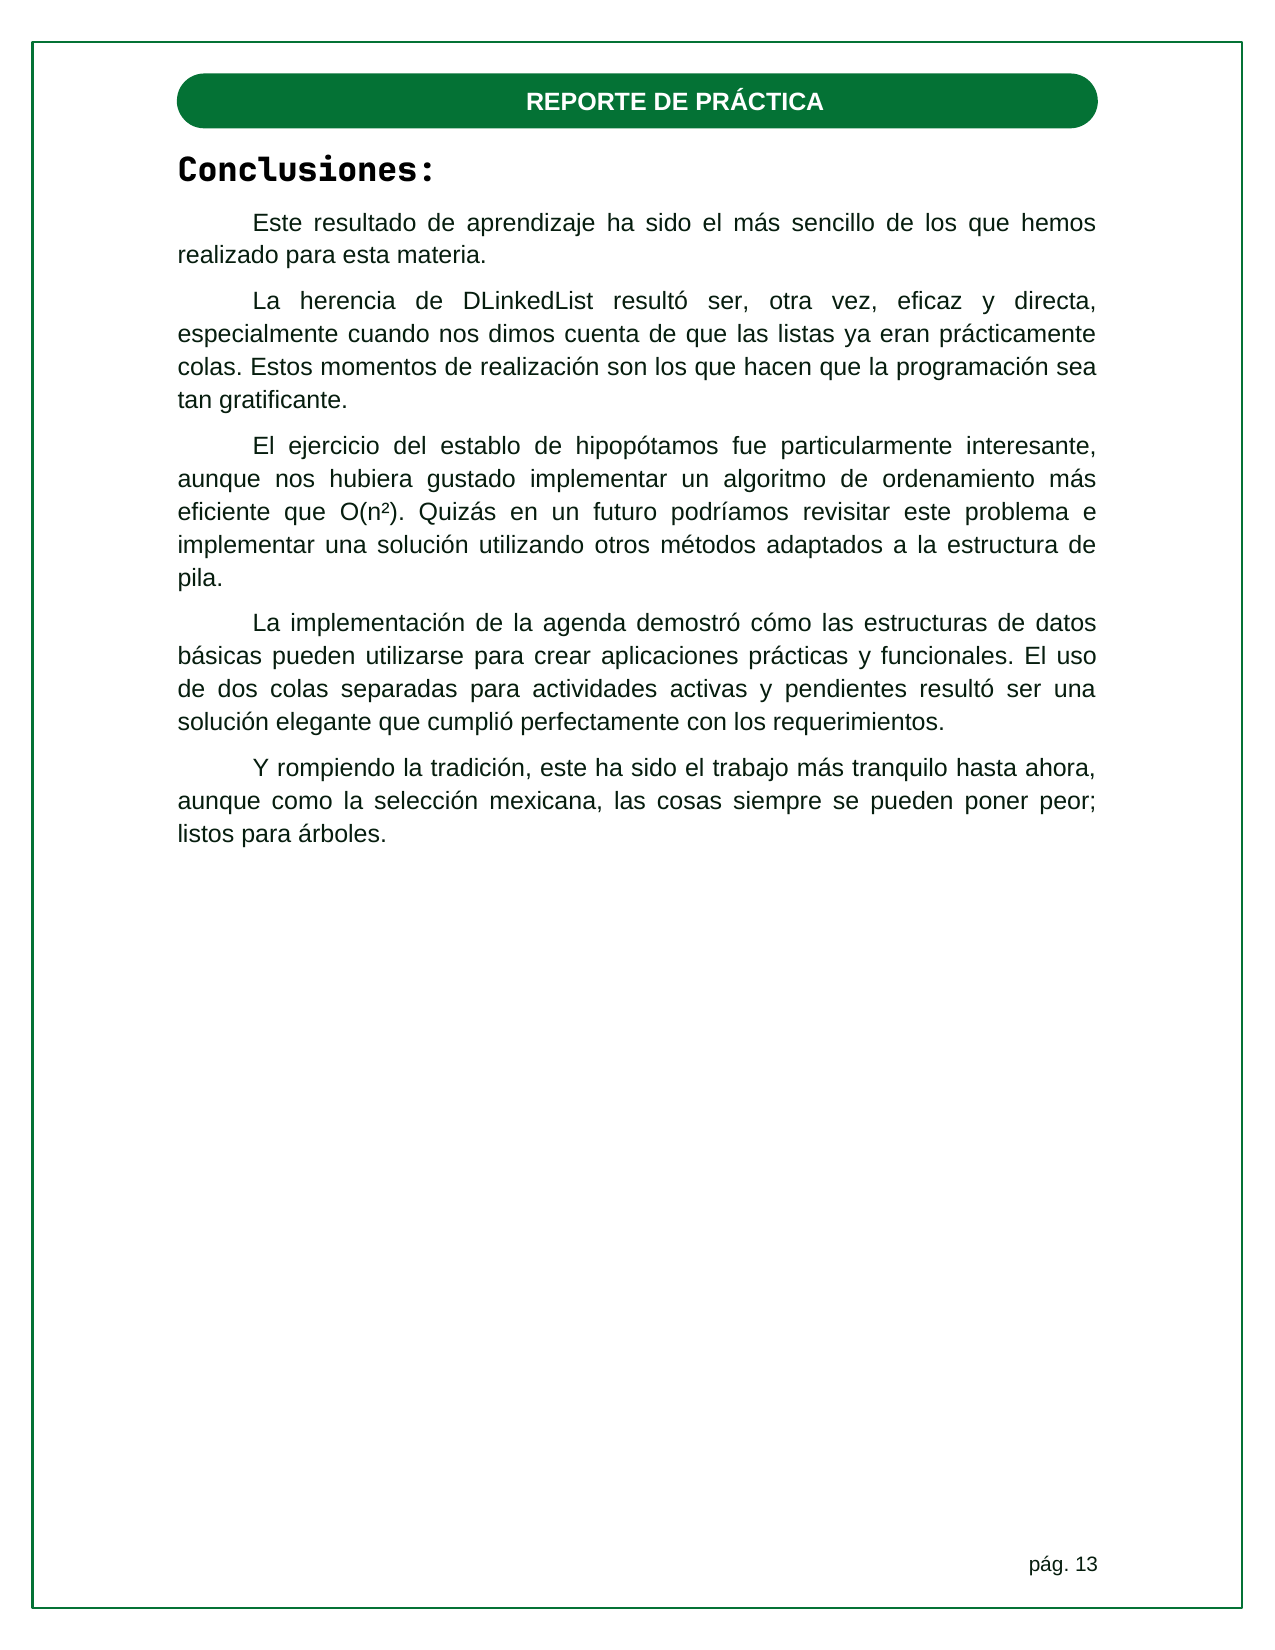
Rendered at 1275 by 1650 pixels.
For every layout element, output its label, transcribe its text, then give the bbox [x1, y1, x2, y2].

text La implementación de la agenda demostró cómo las estructuras de datos básicas pueden utilizarse para crear aplicaciones prácticas y funcionales. El uso de dos colas separadas para actividades activas y pendientes resultó ser una solución elegante que cumplió perfectamente con los requerimientos. [177, 608, 1098, 736]
text Este resultado de aprendizaje ha sido el más sencillo de los que hemos realizado para esta materia. [177, 207, 1098, 269]
text Conclusiones: [177, 148, 1098, 192]
text La herencia de DLinkedList resultó ser, otra vez, eficaz y directa, especialmente cuando nos dimos cuenta de que las listas ya eran prácticamente colas. Estos momentos de realización son los que hacen que la programación sea tan gratificante. [177, 286, 1098, 414]
text Y rompiendo la tradición, este ha sido el trabajo más tranquilo hasta ahora, aunque como la selección mexicana, las cosas siempre se pueden poner peor; listos para árboles. [177, 753, 1098, 848]
text El ejercicio del establo de hipopótamos fue particularmente interesante, aunque nos hubiera gustado implementar un algoritmo de ordenamiento más eficiente que O(n²). Quizás en un futuro podríamos revisitar este problema e implementar una solución utilizando otros métodos adaptados a la estructura de pila. [177, 431, 1098, 591]
